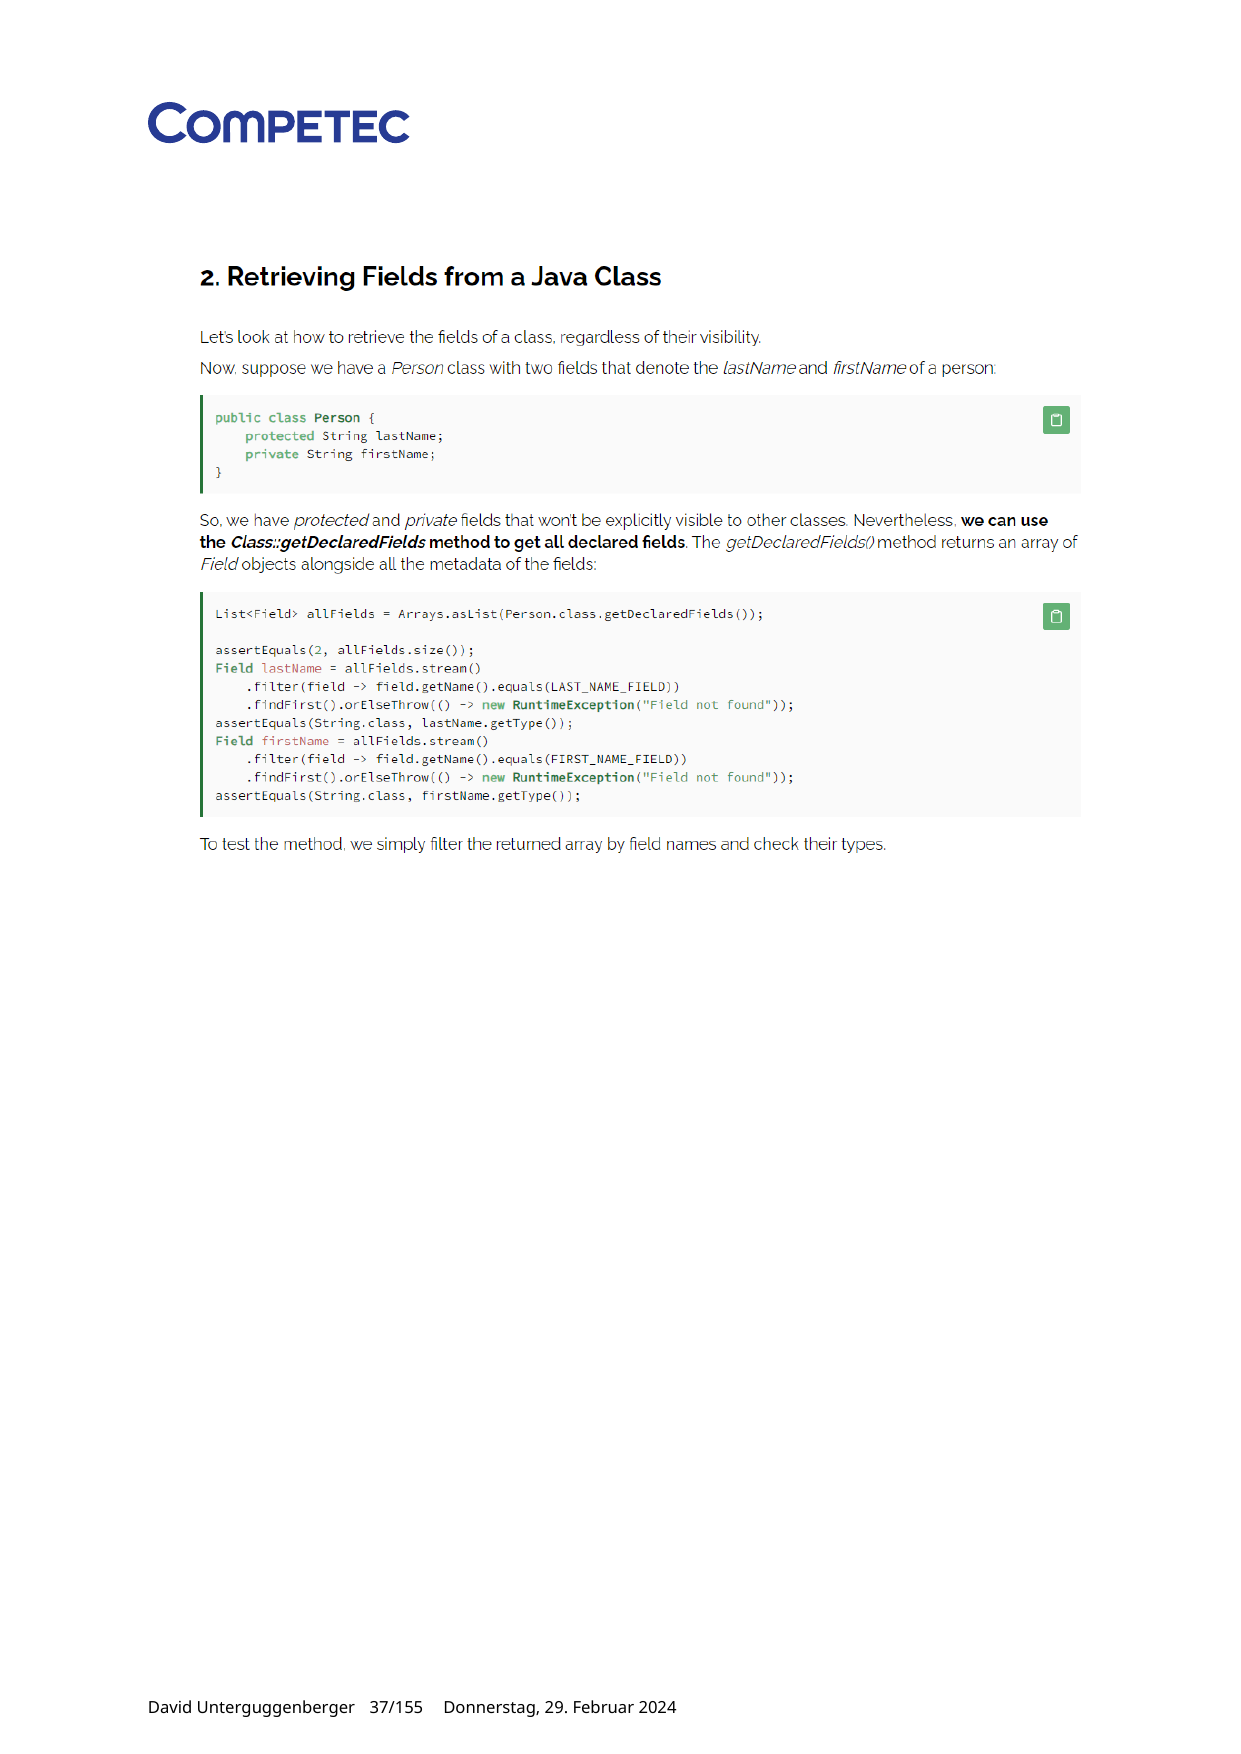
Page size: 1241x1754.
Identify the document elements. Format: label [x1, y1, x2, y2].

picture [147, 236, 1123, 871]
